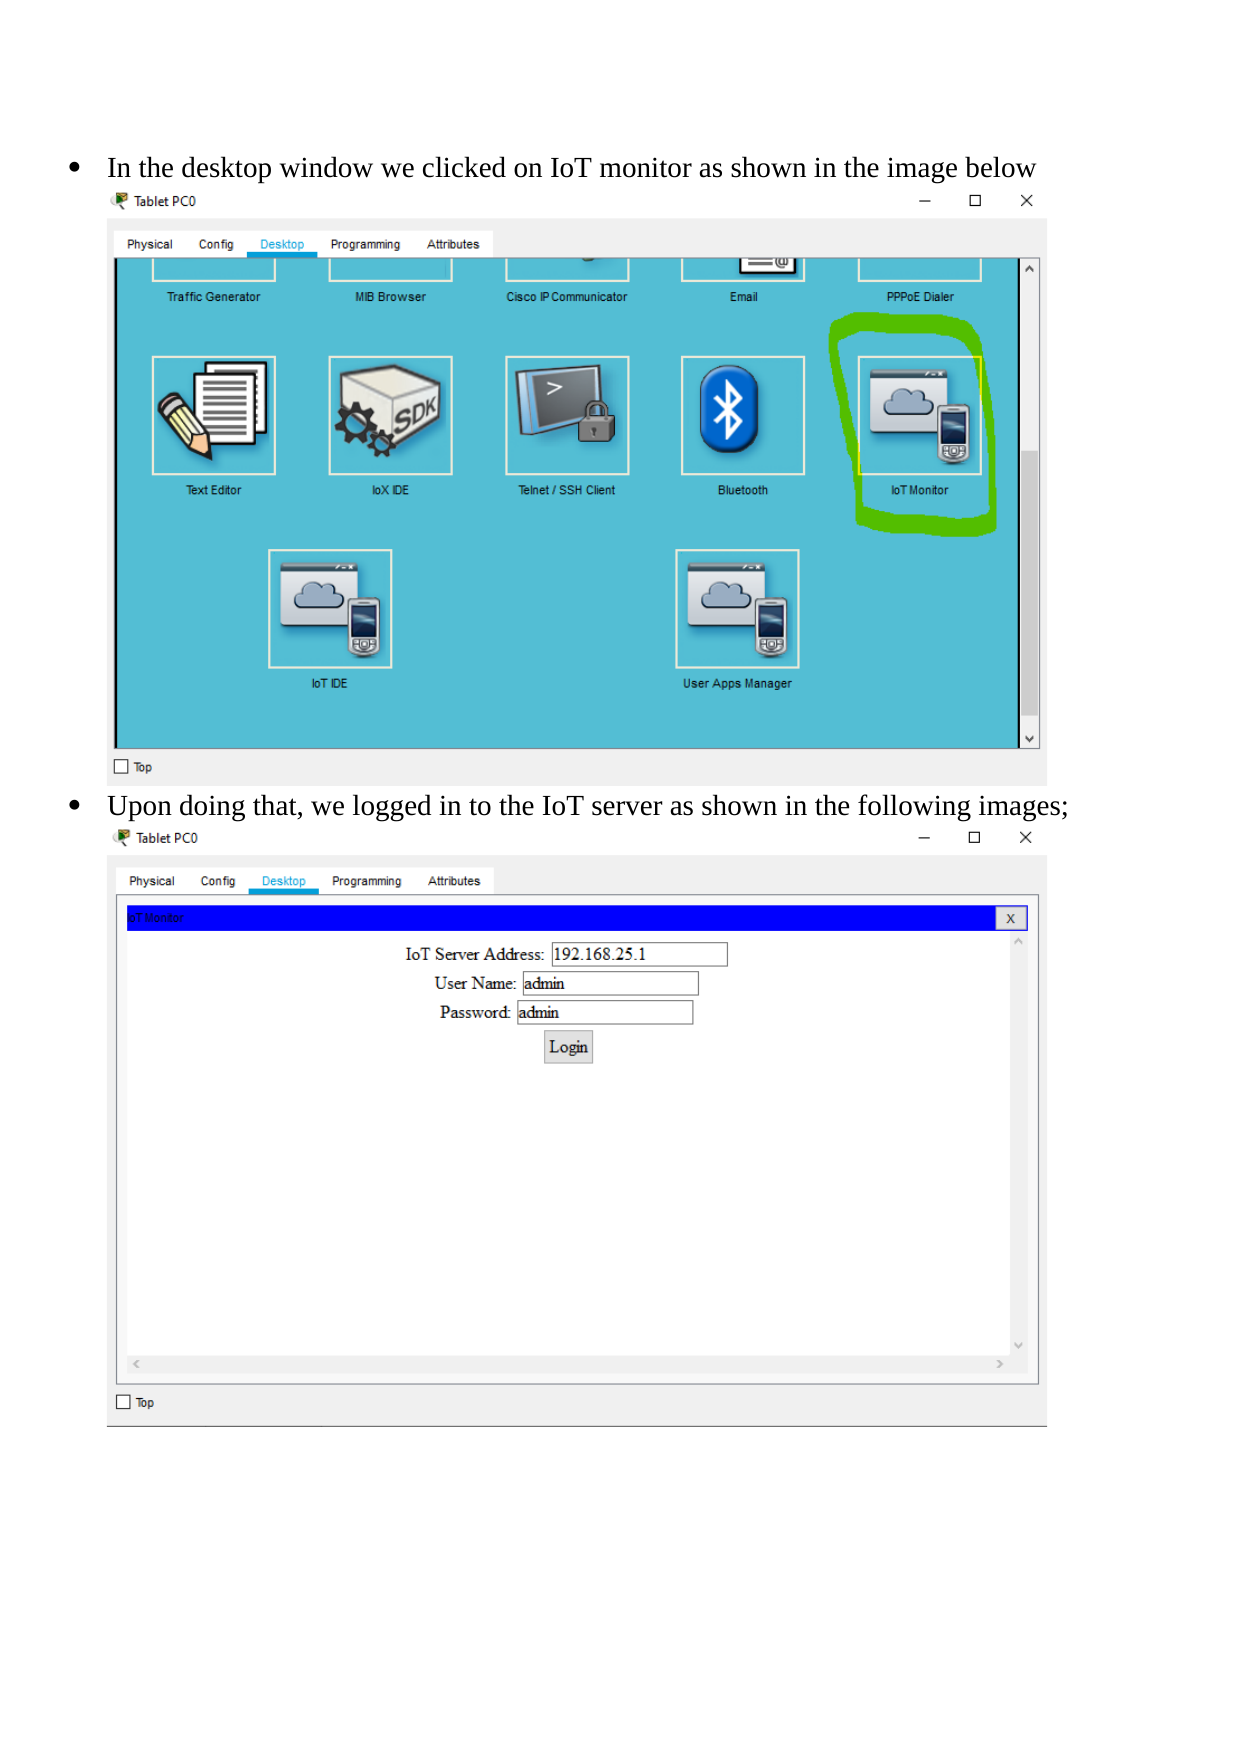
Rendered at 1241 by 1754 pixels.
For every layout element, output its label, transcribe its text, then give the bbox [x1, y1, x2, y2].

picture [106, 824, 1048, 1427]
picture [106, 186, 1048, 786]
list In the desktop window we clicked on IoT monitor as shown in the image below [69, 150, 1090, 184]
list Upon doing that, we logged in to the IoT server as shown in the following images; [69, 788, 1090, 822]
